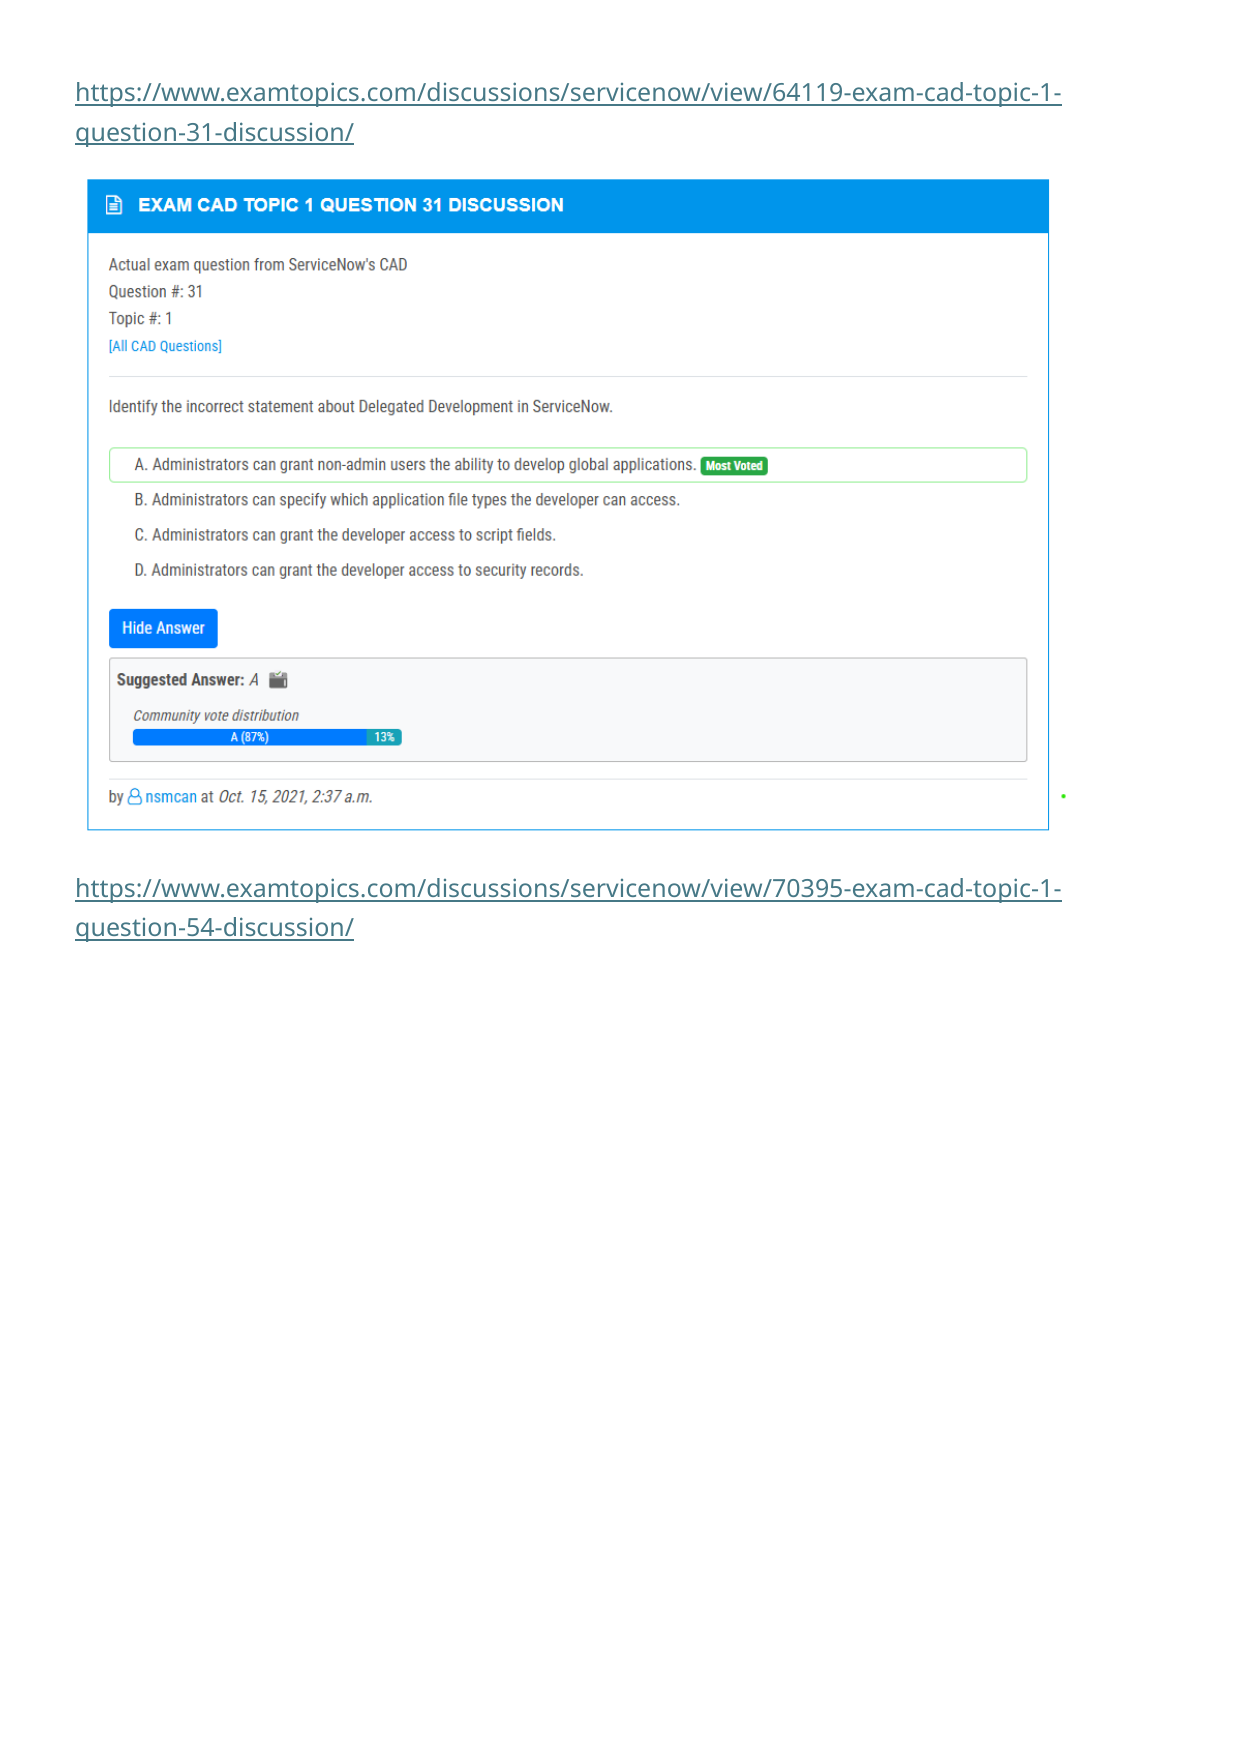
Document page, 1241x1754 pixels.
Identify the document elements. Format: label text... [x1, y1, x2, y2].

text https://www.examtopics.com/discussions/servicenow/view/64119-exam-cad-topic-1-question-31-discussion/ [75, 75, 1165, 148]
text https://www.examtopics.com/discussions/servicenow/view/70395-exam-cad-topic-1-question-54-discussion/ [75, 871, 1165, 944]
picture [75, 170, 1077, 849]
